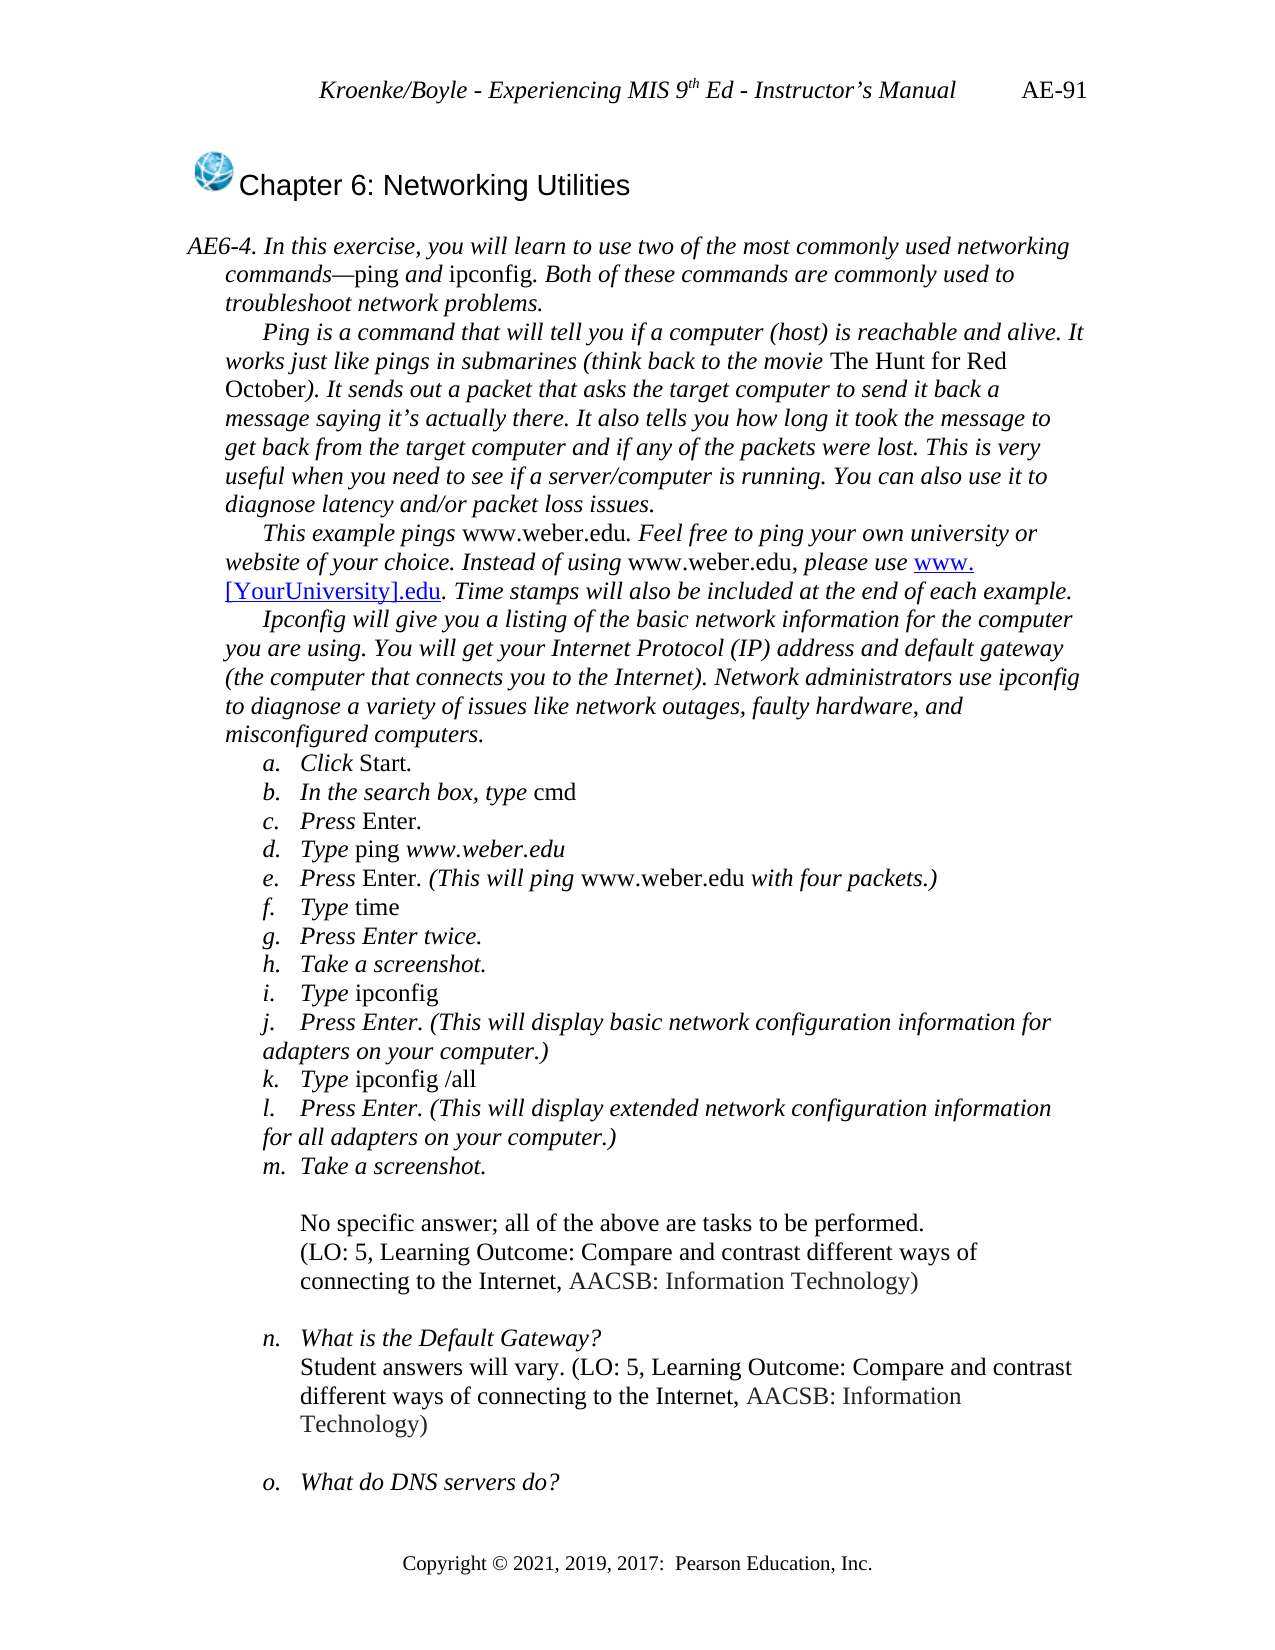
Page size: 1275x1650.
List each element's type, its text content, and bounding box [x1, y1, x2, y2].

text Ping is a command that will tell you if a computer (host) is reachable and alive. It works just like pings in submarines (think back to the movie The Hunt for Red October). It sends out a packet that asks the target computer to send it back a message saying it’s actually there. It also tells you how long it took the message to get back from the target computer and if any of the packets were lost. This is very useful when you need to see if a server/computer is running. You can also use it to diagnose latency and/or packet loss issues. [225, 317, 1087, 518]
text l. Press Enter. (This will display extended network configuration information for all adapters on your computer.) [262, 1093, 1087, 1151]
text AE6-4. In this exercise, you will learn to use two of the most commonly used networking commands—ping and ipconfig. Both of these commands are commonly used to troubleshoot network problems. [187, 231, 1087, 317]
text c. Press Enter. [262, 806, 1087, 834]
text Ipconfig will give you a listing of the basic network information for the computer you are using. You will get your Internet Protocol (IP) address and default gateway (the computer that connects you to the Internet). Network administrators use ipconfig to diagnose a variety of issues like network outages, faulty hardware, and misconfigured computers. [225, 604, 1087, 748]
text j. Press Enter. (This will display basic network configuration information for adapters on your computer.) [262, 1007, 1087, 1064]
text k. Type ipconfig /all [262, 1064, 1087, 1093]
text e. Press Enter. (This will ping www.weber.edu with four packets.) [262, 863, 1087, 892]
text This example pings www.weber.edu. Feel free to ping your own university or website of your choice. Instead of using www.weber.edu, please use www.[YourUniversity].edu. Time stamps will also be included at the end of each example. [225, 518, 1087, 604]
picture [187, 150, 239, 196]
text d. Type ping www.weber.edu [262, 834, 1087, 863]
text (LO: 5, Learning Outcome: Compare and contrast different ways of connecting to the Internet, AACSB: Information Technology) [300, 1237, 1087, 1294]
text Student answers will vary. (LO: 5, Learning Outcome: Compare and contrast different ways of connecting to the Internet, AACSB: Information Technology) [300, 1352, 1087, 1438]
text b. In the search box, type cmd [262, 777, 1087, 806]
text m. Take a screenshot. [262, 1151, 1087, 1179]
text g. Press Enter twice. [262, 921, 1087, 949]
text i. Type ipconfig [262, 978, 1087, 1007]
text f. Type time [262, 892, 1087, 921]
list What do DNS servers do? [262, 1467, 1087, 1496]
text No specific answer; all of the above are tasks to be performed. [300, 1208, 1087, 1237]
text h. Take a screenshot. [262, 949, 1087, 978]
text Chapter 6: Networking Utilities [187, 150, 1087, 202]
text a. Click Start. [262, 748, 1087, 777]
list What is the Default Gateway? [262, 1323, 1087, 1352]
